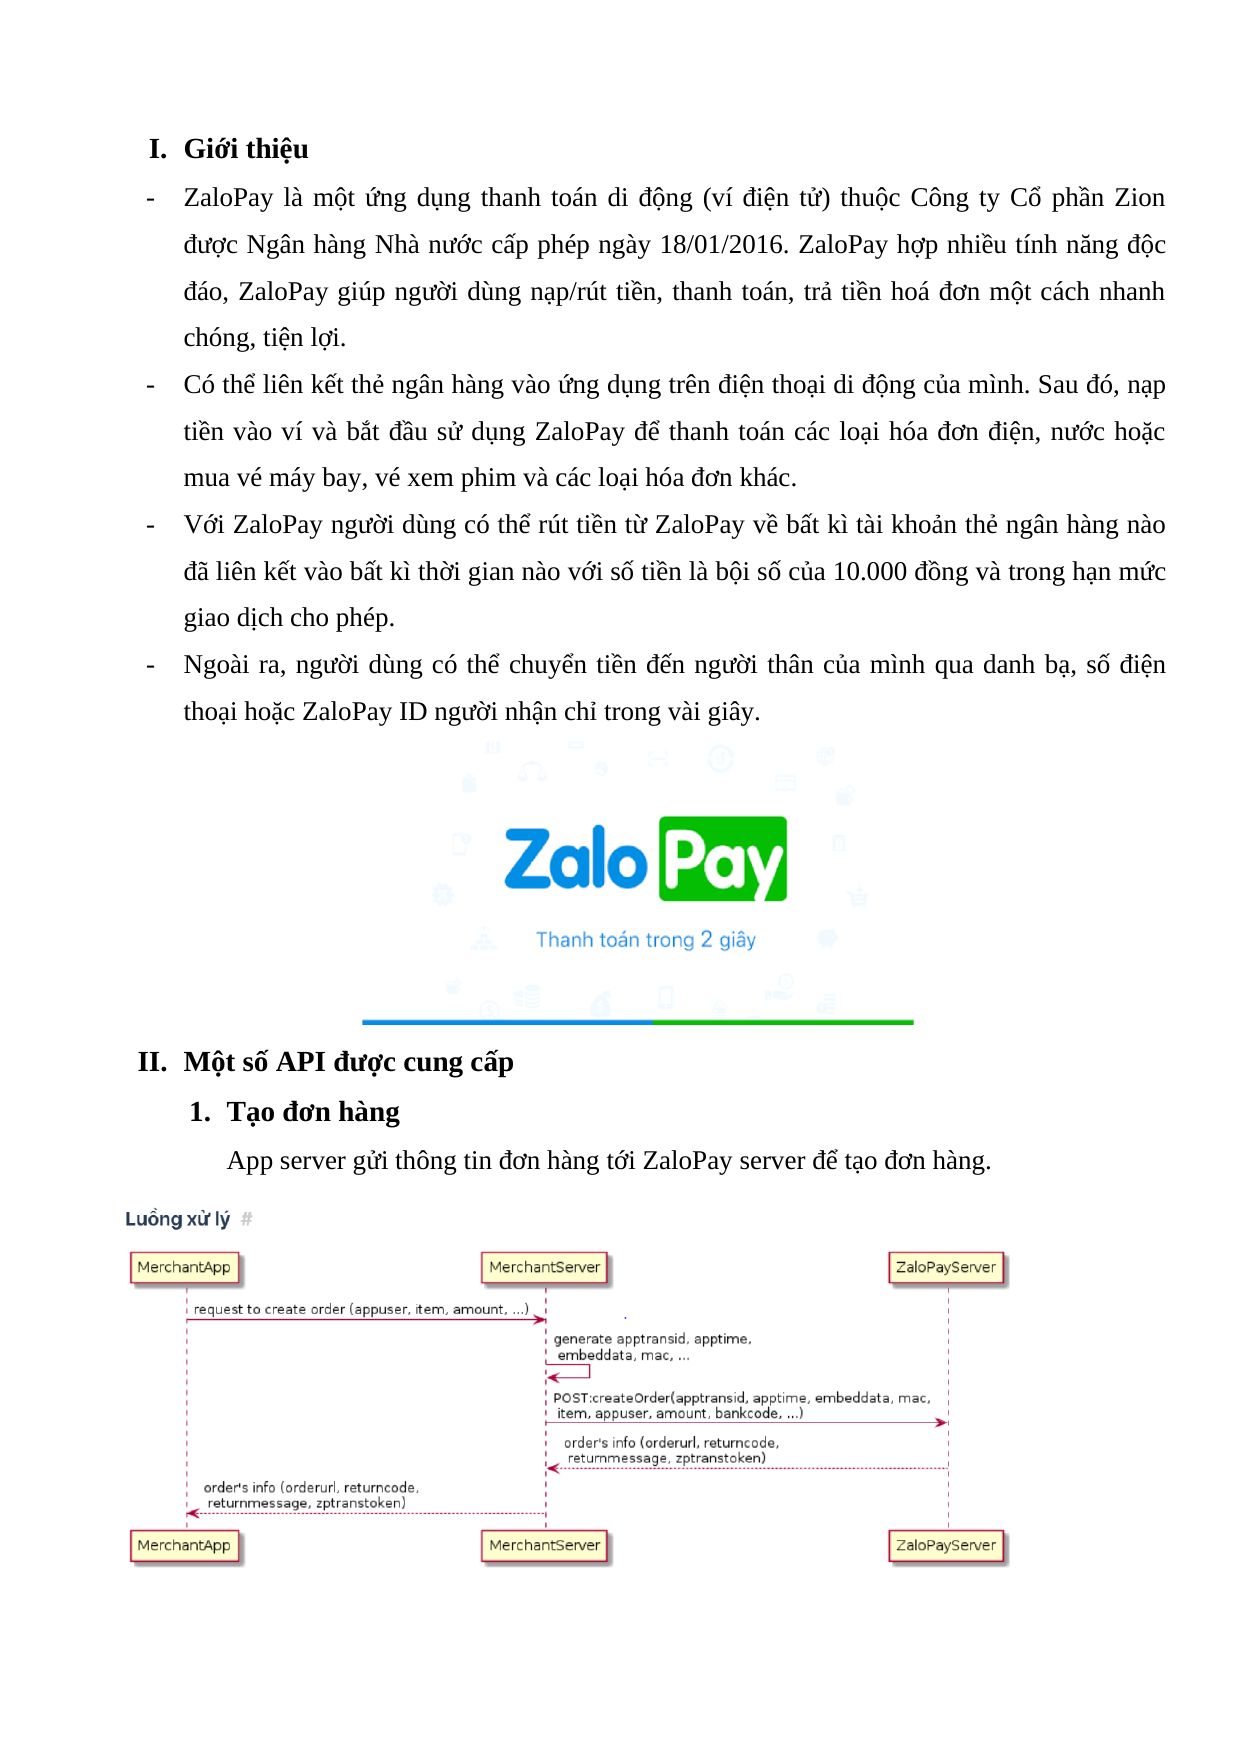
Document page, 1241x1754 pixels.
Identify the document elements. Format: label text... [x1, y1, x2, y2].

list Một số API được cung cấp [167, 1044, 1167, 1077]
list Với ZaloPay người dùng có thể rút tiền từ ZaloPay về bất kì tài khoản thẻ ngân hàng nào đã liên kết vào bất kì thời gian nào với số tiền là bội số của 10.000 đồng và trong hạn mức giao dịch cho phép. [146, 508, 1167, 633]
picture [108, 1191, 1049, 1593]
list App server gửi thông tin đơn hàng tới ZaloPay server để tạo đơn hàng. [226, 1144, 1167, 1176]
picture [362, 741, 914, 1025]
list Giới thiệu [167, 131, 1167, 165]
list ZaloPay là một ứng dụng thanh toán di động (ví điện tử) thuộc Công ty Cổ phần Zion được Ngân hàng Nhà nước cấp phép ngày 18/01/2016. ZaloPay hợp nhiều tính năng độc đáo, ZaloPay giúp người dùng nạp/rút tiền, thanh toán, trả tiền hoá đơn một cách nhanh chóng, tiện lợi. [146, 182, 1167, 353]
list Tạo đơn hàng [189, 1094, 1167, 1128]
list Có thể liên kết thẻ ngân hàng vào ứng dụng trên điện thoại di động của mình. Sau đó, nạp tiền vào ví và bắt đầu sử dụng ZaloPay để thanh toán các loại hóa đơn điện, nước hoặc mua vé máy bay, vé xem phim và các loại hóa đơn khác. [146, 368, 1167, 493]
list Ngoài ra, người dùng có thể chuyển tiền đến người thân của mình qua danh bạ, số điện thoại hoặc ZaloPay ID người nhận chỉ trong vài giây. [146, 648, 1167, 726]
